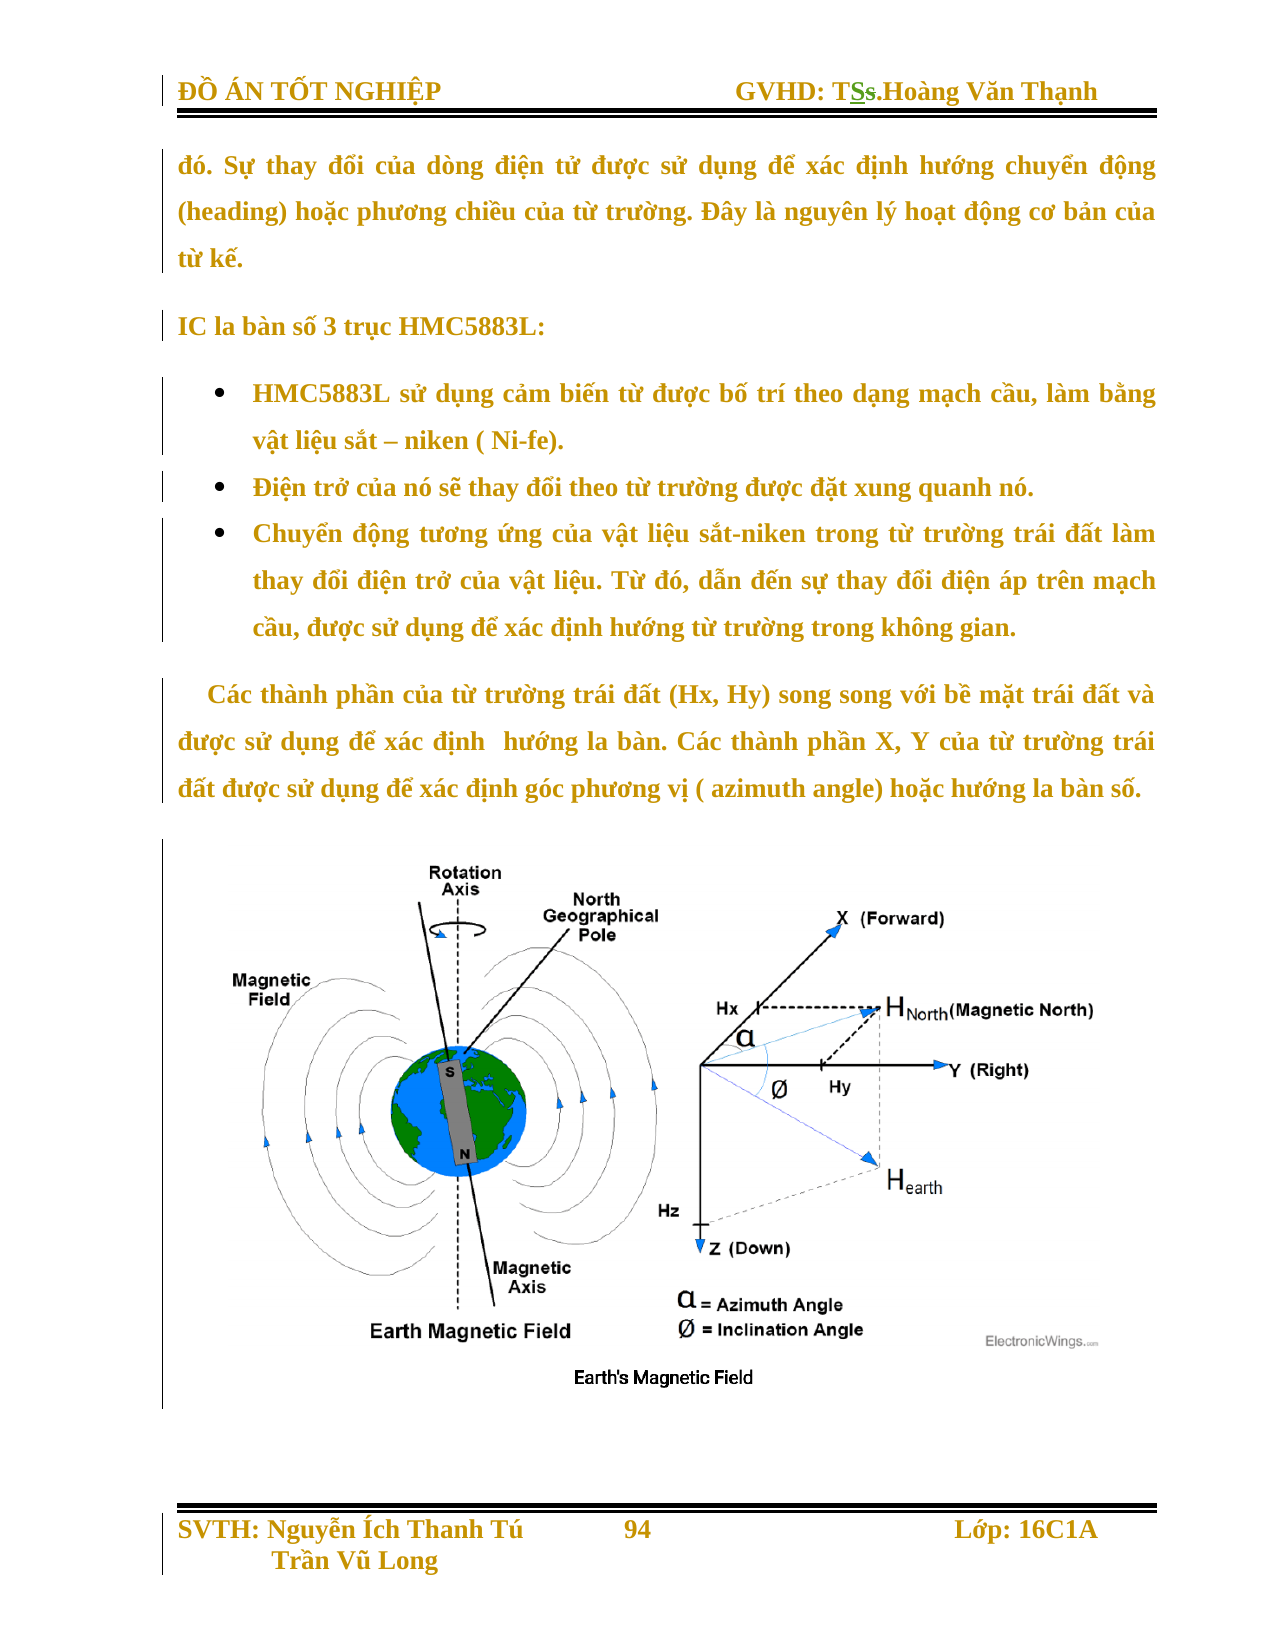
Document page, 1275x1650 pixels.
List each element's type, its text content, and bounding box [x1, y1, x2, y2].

picture [206, 839, 1128, 1410]
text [177, 149, 1157, 273]
text Các thành phần của từ trường trái đất (Hx, Hy) song song với bề mặt trái đất và được sử dụng để xác định hướng la bàn. Các thành phần X, Y của từ trường trái đất được sử dụng để xác định góc phương vị ( azimuth angle) hoặc hướng la bàn số. [177, 678, 1157, 803]
list Chuyển động tương ứng của vật liệu sắt-niken trong từ trường trái đất làm thay đổi điện trở của vật liệu. Từ đó, dẫn đến sự thay đổi điện áp trên mạch cầu, được sử dụng để xác định hướng từ trường trong không gian. [215, 517, 1157, 642]
list HMC5883L sử dụng cảm biến từ được bố trí theo dạng mạch cầu, làm bằng vật liệu sắt – niken ( Ni-fe). [215, 377, 1157, 455]
list Điện trở của nó sẽ thay đổi theo từ trường được đặt xung quanh nó. [215, 471, 1157, 502]
text IC la bàn số 3 trục HMC5883L: [177, 310, 1157, 341]
